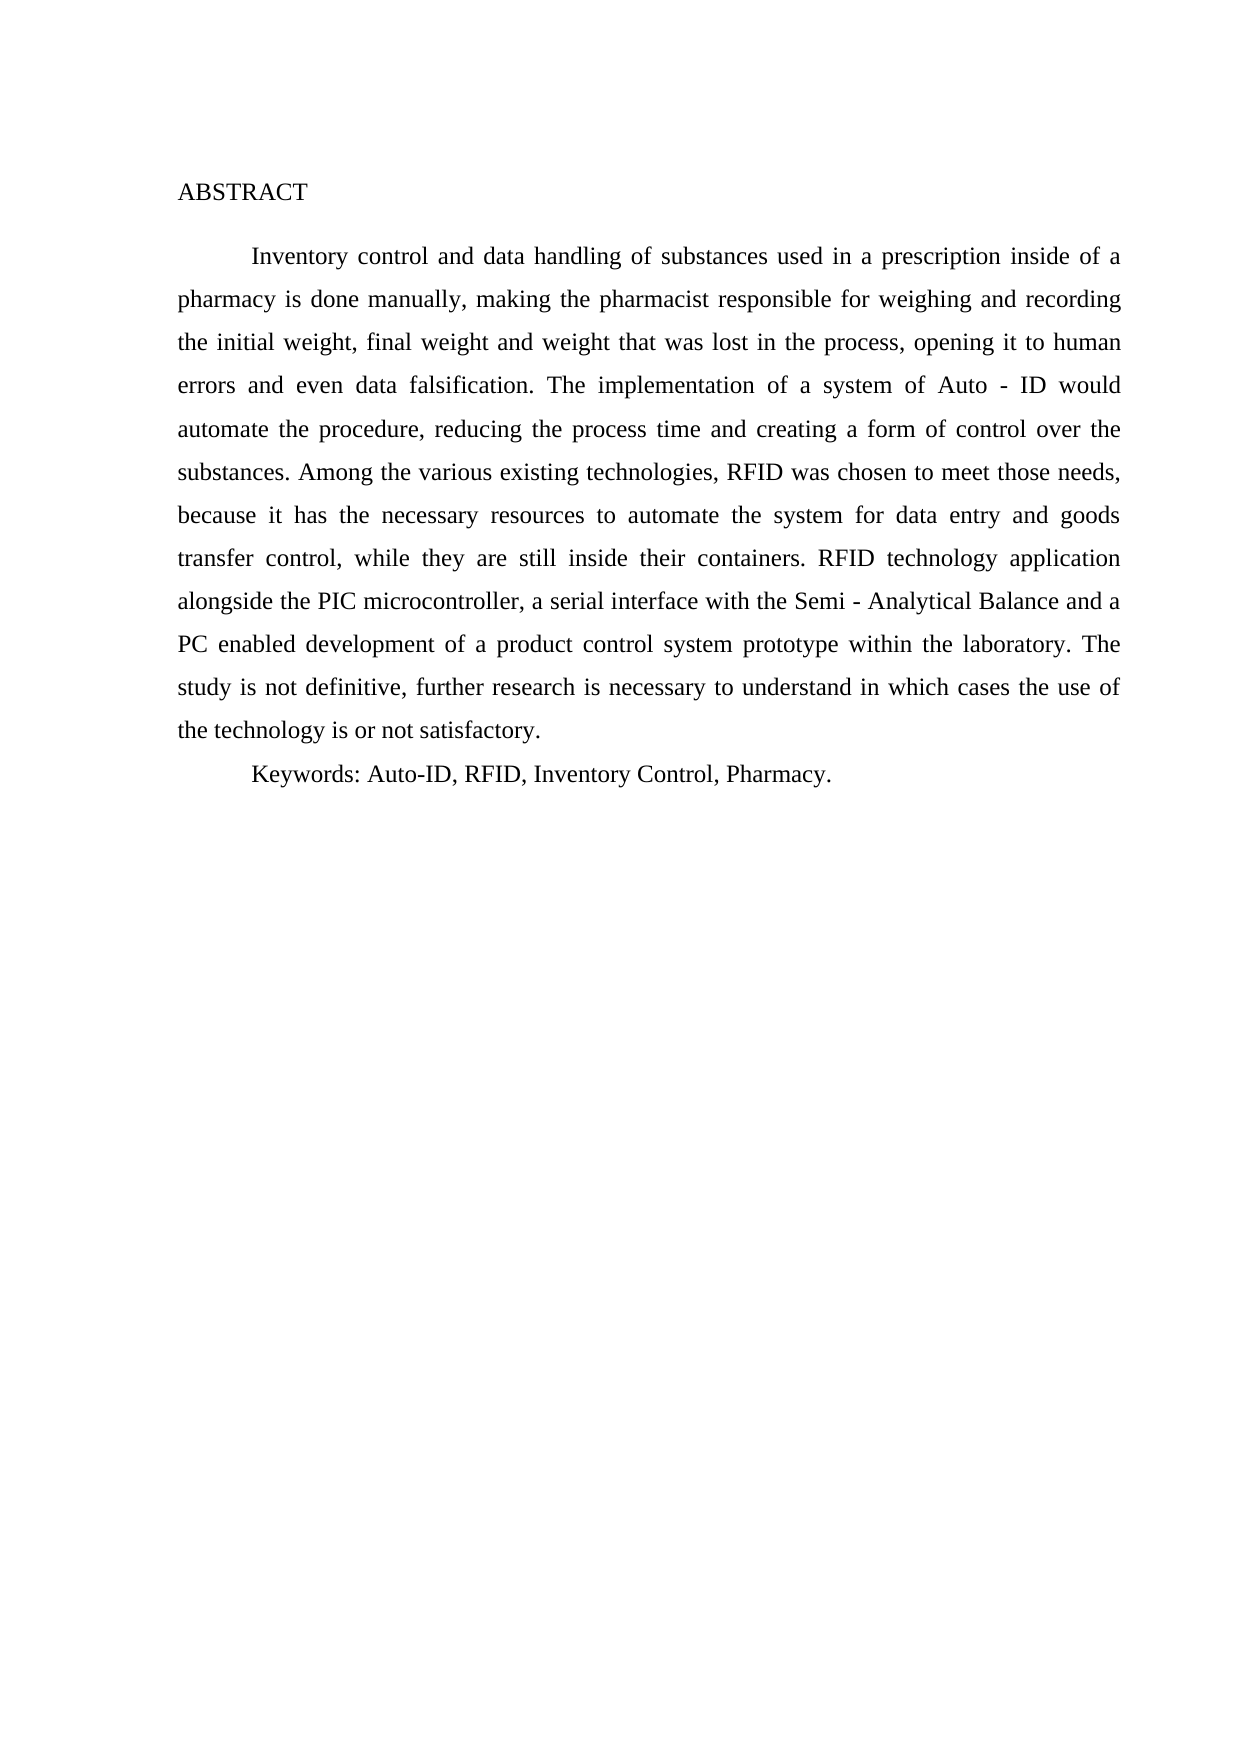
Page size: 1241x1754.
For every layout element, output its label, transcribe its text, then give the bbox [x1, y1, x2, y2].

text Inventory control and data handling of substances used in a prescription inside of a pharmacy is done manually, making the pharmacist responsible for weighing and recording the initial weight, final weight and weight that was lost in the process, opening it to human errors and even data falsification. The implementation of a system of Auto - ID would automate the procedure, reducing the process time and creating a form of control over the substances. Among the various existing technologies, RFID was chosen to meet those needs, because it has the necessary resources to automate the system for data entry and goods transfer control, while they are still inside their containers. RFID technology application alongside the PIC microcontroller, a serial interface with the Semi - Analytical Balance and a PC enabled development of a product control system prototype within the laboratory. The study is not definitive, further research is necessary to understand in which cases the use of the technology is or not satisfactory. [177, 241, 1122, 744]
text Keywords: Auto-ID, RFID, Inventory Control, Pharmacy. [177, 759, 1122, 787]
text ABSTRACT [177, 177, 1122, 206]
